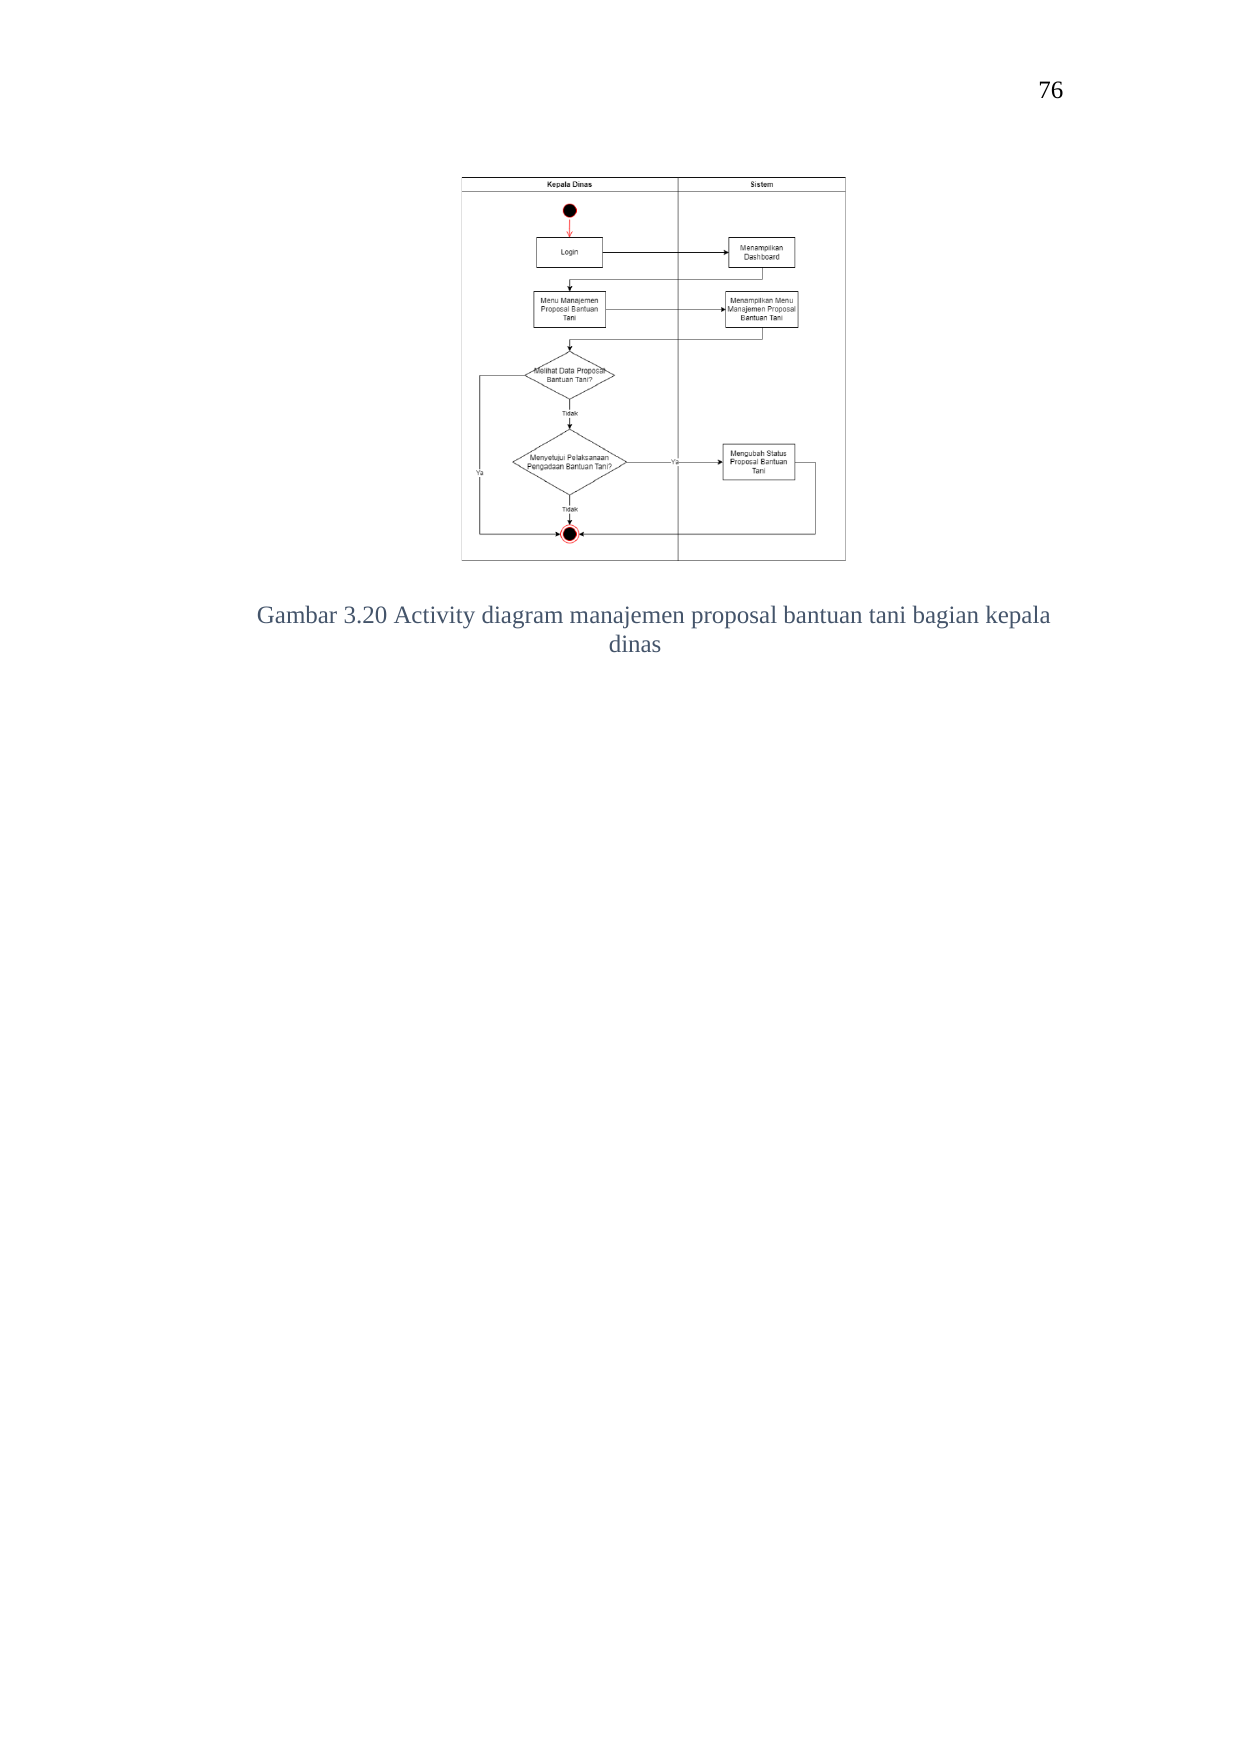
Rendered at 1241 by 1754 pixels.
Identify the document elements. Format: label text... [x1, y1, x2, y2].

picture [461, 177, 846, 561]
